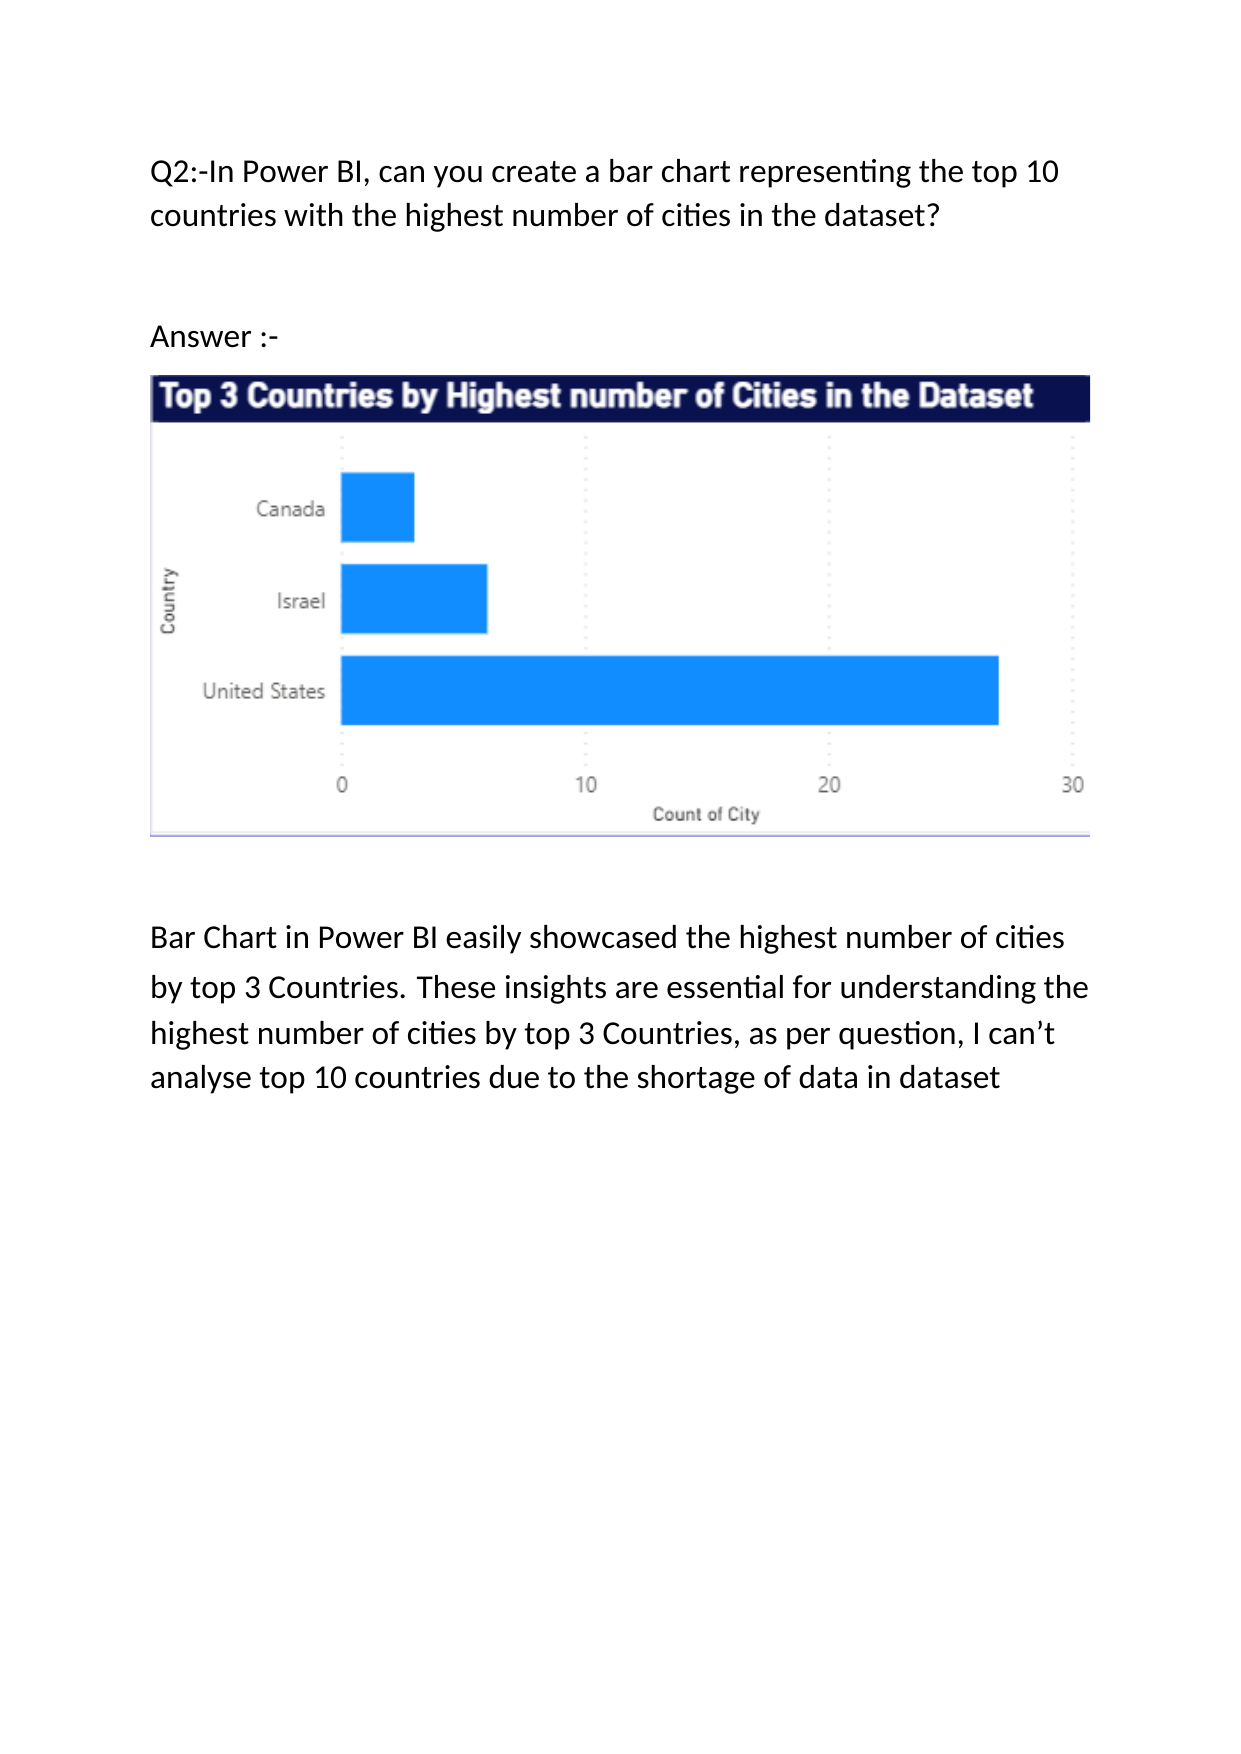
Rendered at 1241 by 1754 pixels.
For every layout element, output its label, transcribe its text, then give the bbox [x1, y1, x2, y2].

picture [150, 375, 1091, 837]
text Bar Chart in Power BI easily showcased the highest number of cities by top 3 Countries. These insights are essential for understanding the highest number of cities by top 3 Countries, as per question, I can’t analyse top 10 countries due to the shortage of data in dataset [150, 916, 1090, 1096]
text Q2:-In Power BI, can you create a bar chart representing the top 10 countries with the highest number of cities in the dataset? [150, 150, 1090, 235]
text Answer :- [150, 315, 1090, 356]
